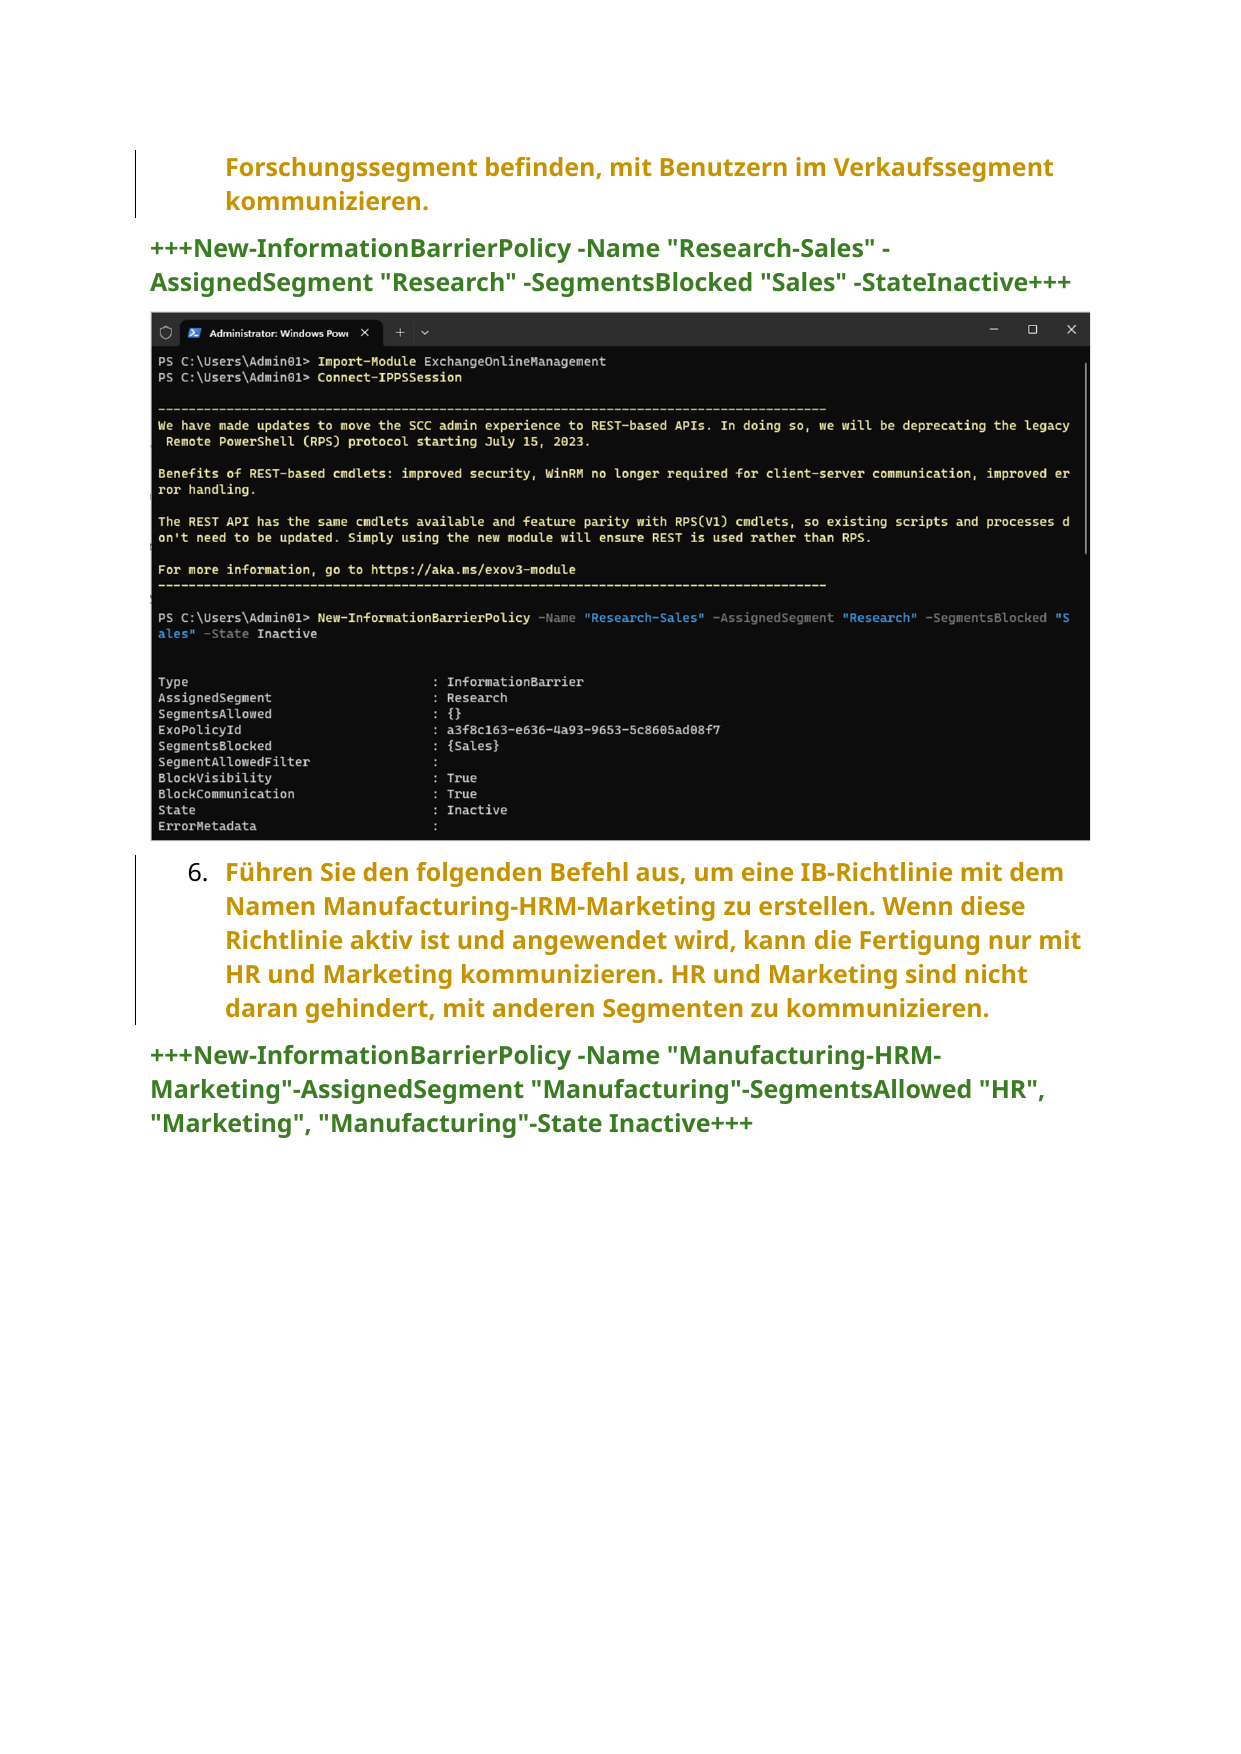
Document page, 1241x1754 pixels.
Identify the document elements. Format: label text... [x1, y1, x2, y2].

text +++New-InformationBarrierPolicy -Name "Research-Sales" -AssignedSegment "Research" -SegmentsBlocked "Sales" -StateInactive+++ [150, 231, 1090, 299]
text +++New-InformationBarrierPolicy -Name "Manufacturing-HRM-Marketing"-AssignedSegment "Manufacturing"-SegmentsAllowed "HR", "Marketing", "Manufacturing"-State Inactive+++ [150, 1037, 1090, 1139]
list Führen Sie den folgenden Befehl aus, um eine IB-Richtlinie mit dem Namen Manufacturing-HRM-Marketing zu erstellen. Wenn diese Richtlinie aktiv ist und angewendet wird, kann die Fertigung nur mit HR und Marketing kommunizieren. HR und Marketing sind nicht daran gehindert, mit anderen Segmenten zu kommunizieren. [187, 854, 1090, 1025]
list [187, 150, 1090, 218]
picture [150, 311, 1091, 842]
